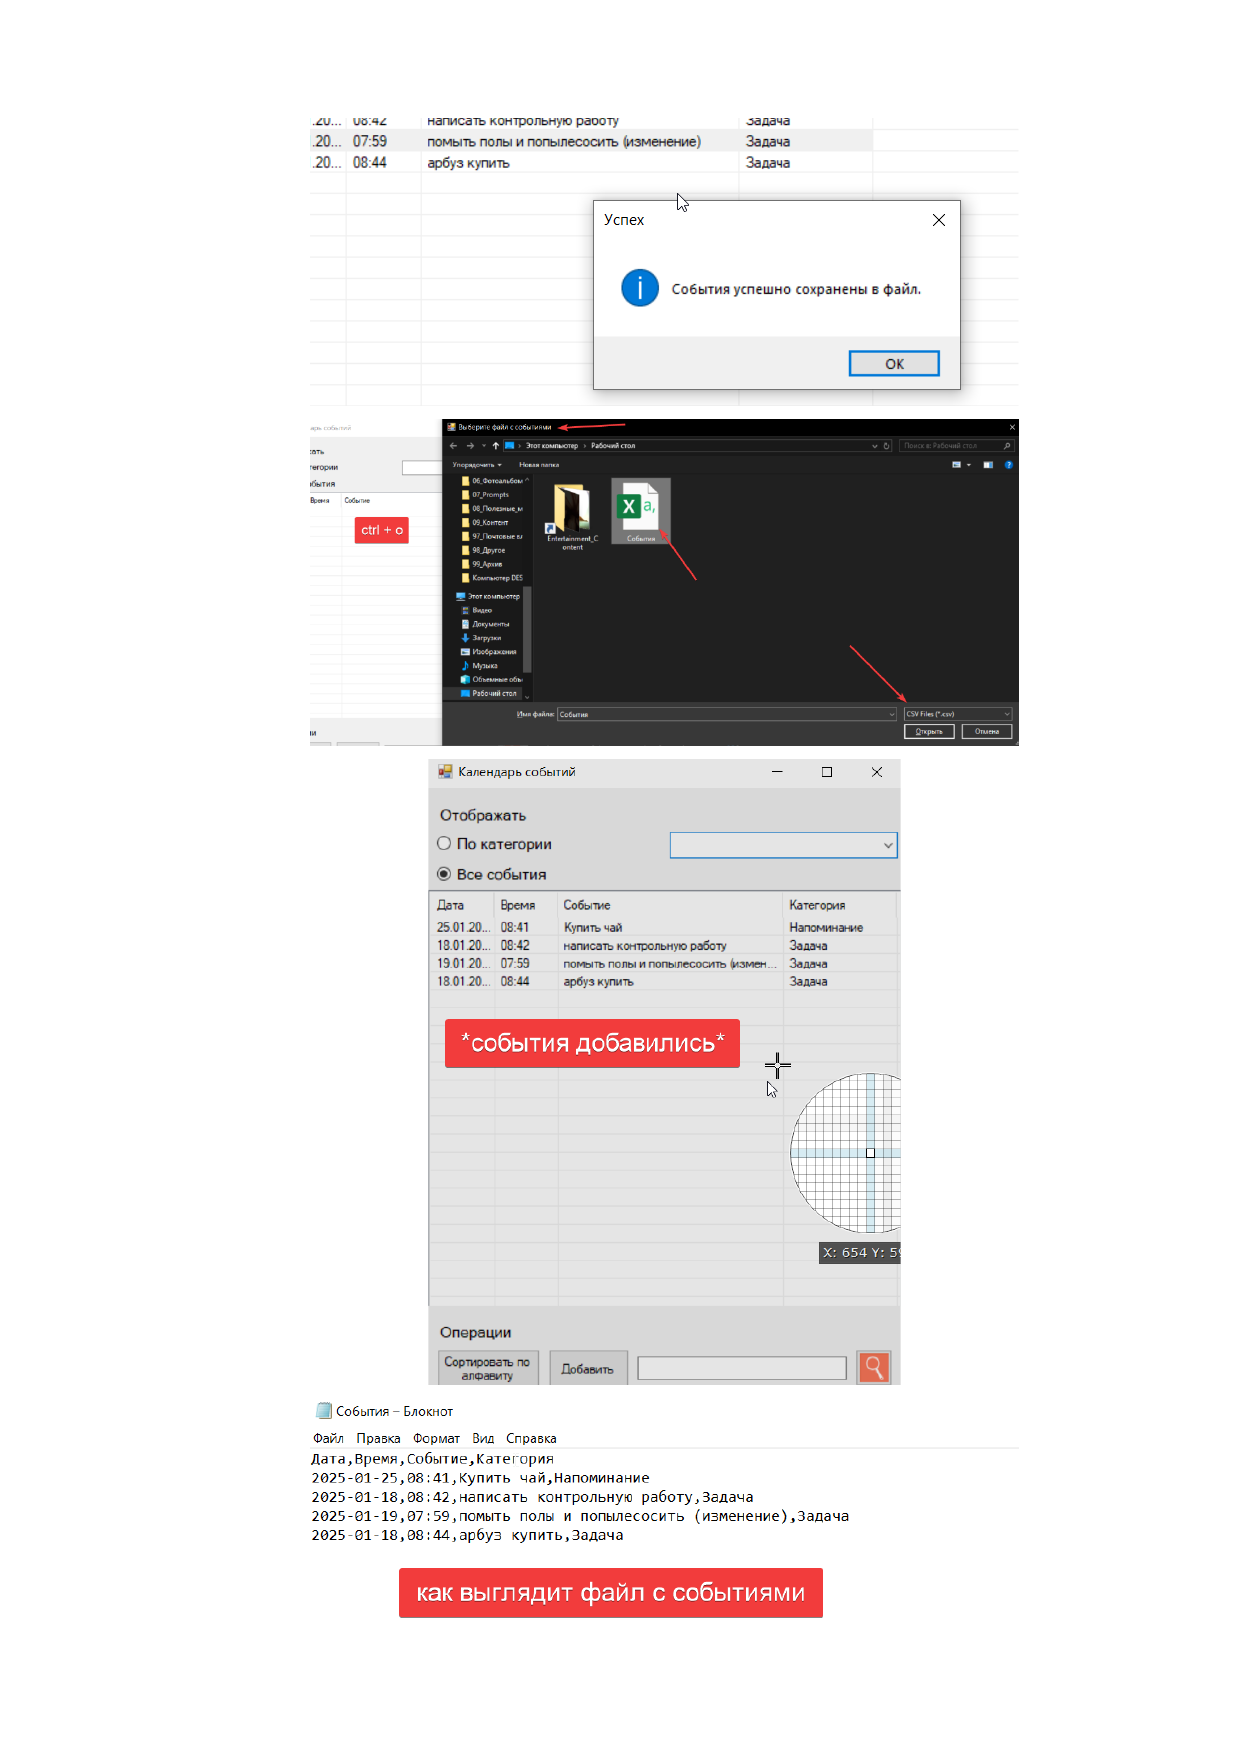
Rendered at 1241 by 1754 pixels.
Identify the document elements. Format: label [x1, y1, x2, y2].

picture [428, 759, 901, 1385]
picture [310, 118, 1019, 406]
picture [310, 1399, 1019, 1633]
picture [310, 419, 1019, 746]
